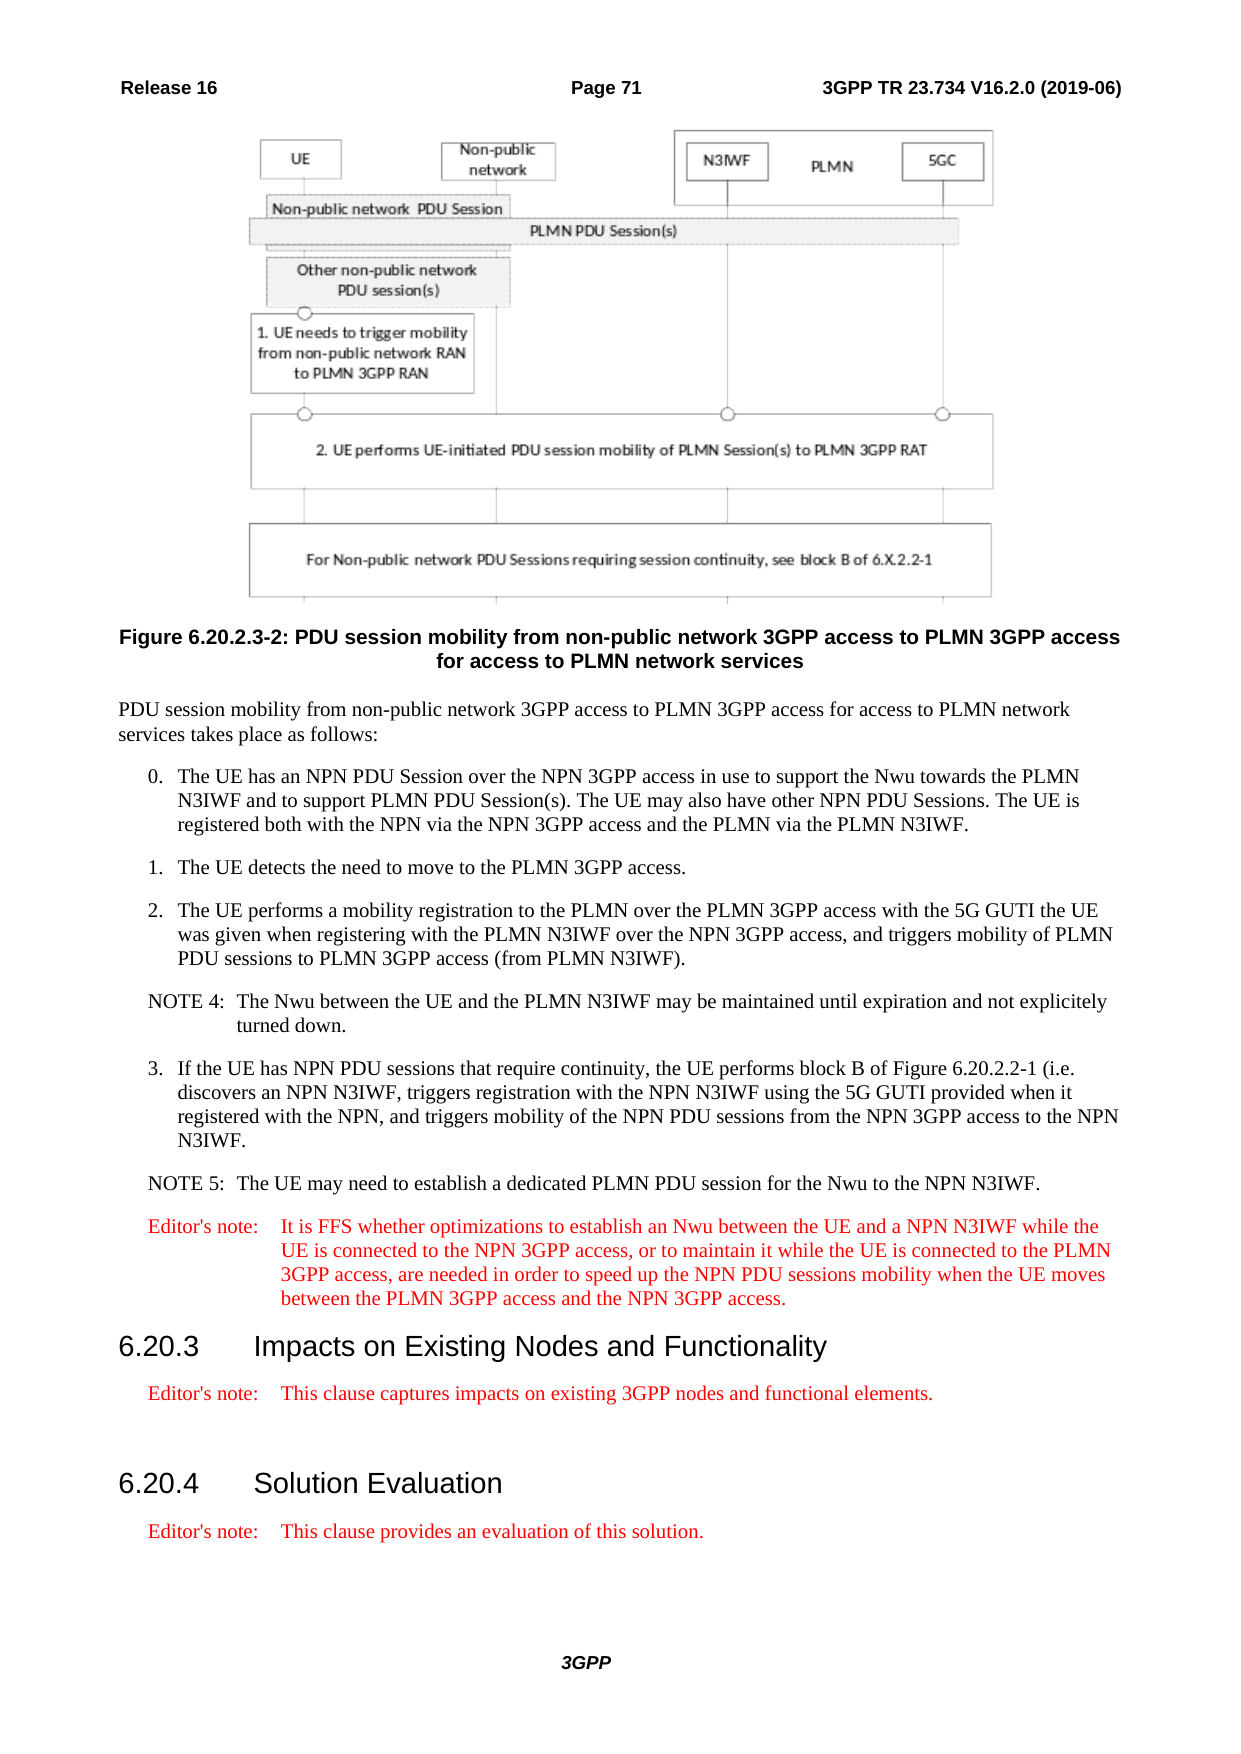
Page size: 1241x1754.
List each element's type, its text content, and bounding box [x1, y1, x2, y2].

text Editor's note: This clause provides an evaluation of this solution. [148, 1519, 1122, 1543]
text Figure 6.20.2.3-2: PDU session mobility from non-public network 3GPP access to PLMN 3GPP access for access to PLMN network services [118, 624, 1122, 672]
text NOTE 4: The Nwu between the UE and the PLMN N3IWF may be maintained until expiration and not explicitely turned down. [148, 989, 1122, 1037]
text 2. The UE performs a mobility registration to the PLMN over the PLMN 3GPP access with the 5G GUTI the UE was given when registering with the PLMN N3IWF over the NPN 3GPP access, and triggers mobility of PLMN PDU sessions to PLMN 3GPP access (from PLMN N3IWF). [148, 898, 1122, 970]
text 3. If the UE has NPN PDU sessions that require continuity, the UE performs block B of Figure 6.20.2.2-1 (i.e. discovers an NPN N3IWF, triggers registration with the NPN N3IWF using the 5G GUTI provided when it registered with the NPN, and triggers mobility of the NPN PDU sessions from the NPN 3GPP access to the NPN N3IWF. [148, 1056, 1122, 1152]
subtitle 6.20.3 Impacts on Existing Nodes and Functionality [118, 1329, 1122, 1362]
text PDU session mobility from non-public network 3GPP access to PLMN 3GPP access for access to PLMN network services takes place as follows: [118, 697, 1122, 746]
text Editor's note: It is FFS whether optimizations to establish an Nwu between the UE and a NPN N3IWF while the UE is connected to the NPN 3GPP access, or to maintain it while the UE is connected to the PLMN 3GPP access, are needed in order to speed up the NPN PDU sessions mobility when the UE moves between the PLMN 3GPP access and the NPN 3GPP access. [148, 1214, 1122, 1310]
text 0. The UE has an NPN PDU Session over the NPN 3GPP access in use to support the Nwu towards the PLMN N3IWF and to support PLMN PDU Session(s). The UE may also have other NPN PDU Sessions. The UE is registered both with the NPN via the NPN 3GPP access and the PLMN via the PLMN N3IWF. [148, 764, 1122, 836]
text NOTE 5: The UE may need to establish a dedicated PLMN PDU session for the Nwu to the NPN N3IWF. [148, 1171, 1122, 1195]
text 1. The UE detects the need to move to the PLMN 3GPP access. [148, 855, 1122, 879]
subtitle 6.20.4 Solution Evaluation [118, 1467, 1122, 1500]
text Editor's note: This clause captures impacts on existing 3GPP nodes and functional elements. [148, 1381, 1122, 1405]
